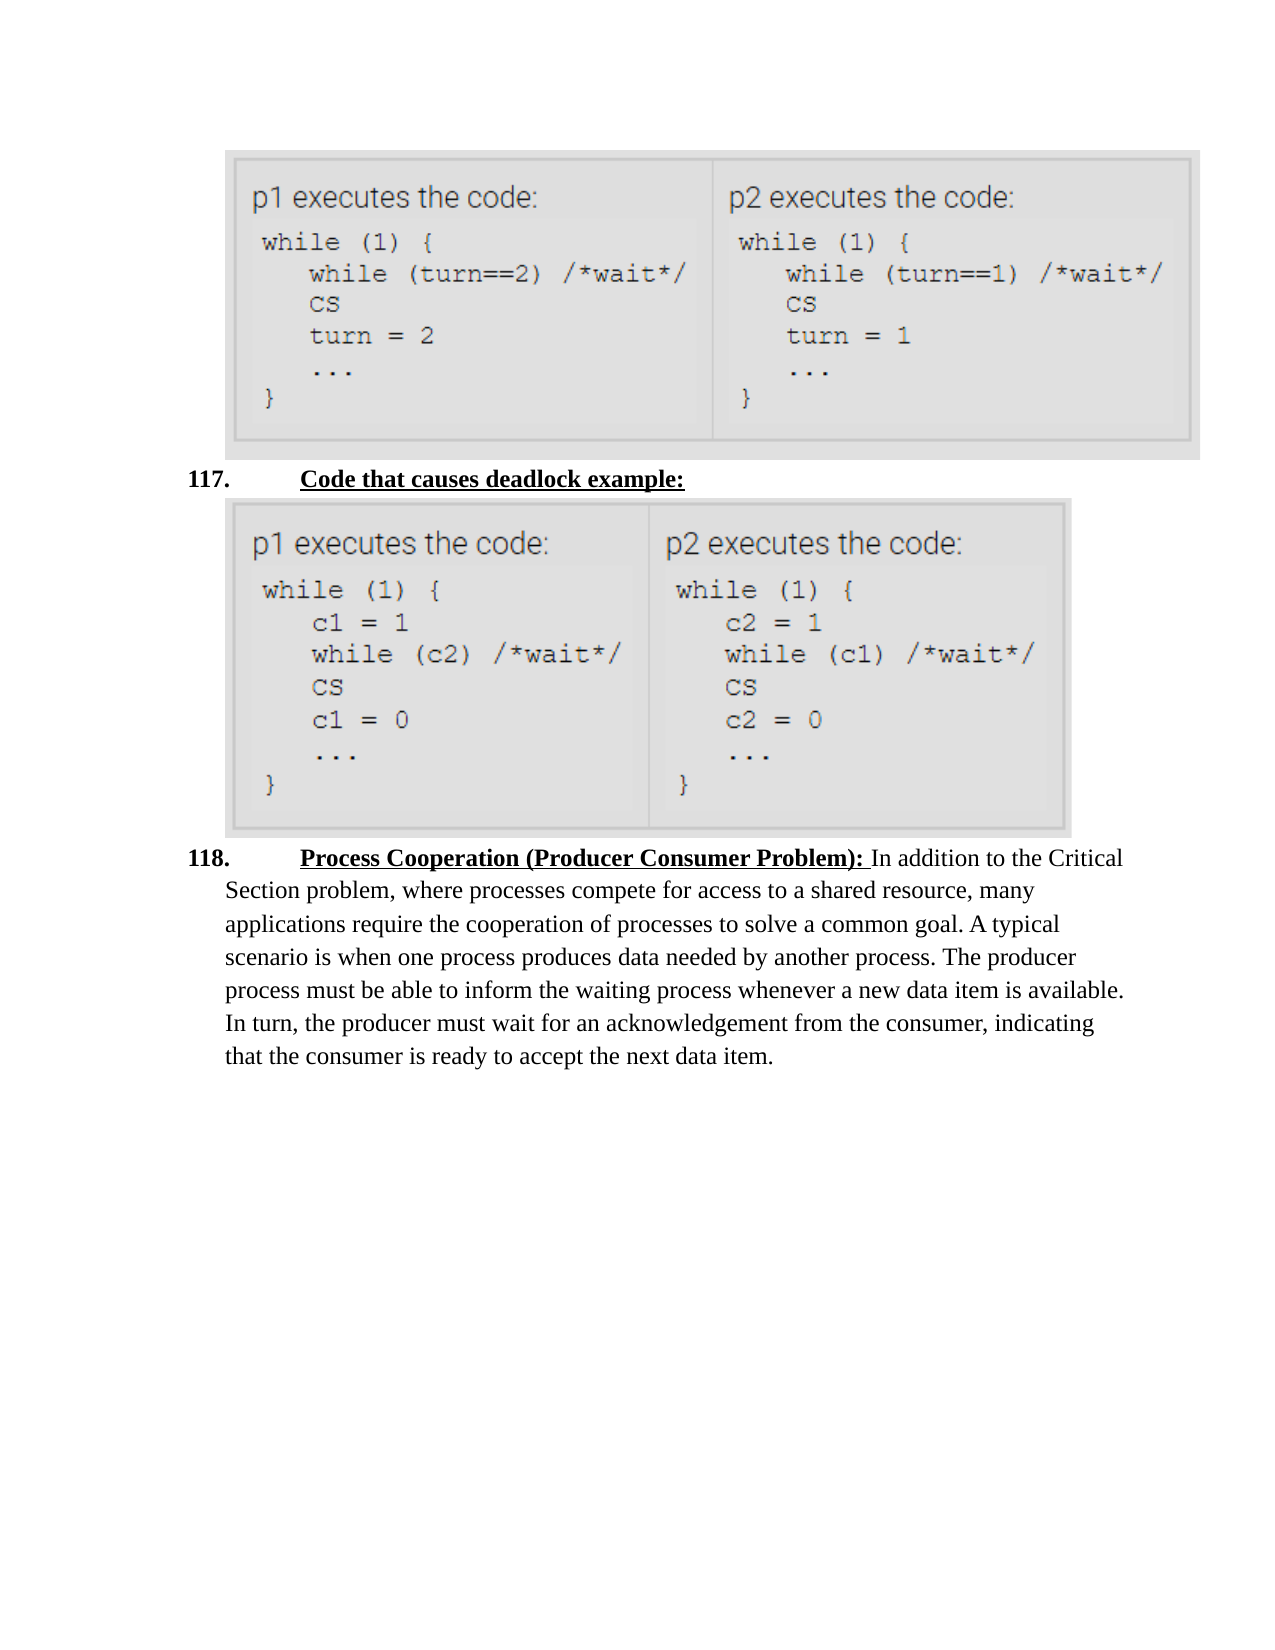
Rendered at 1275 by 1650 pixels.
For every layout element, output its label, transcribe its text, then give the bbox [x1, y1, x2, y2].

list Process Cooperation (Producer Consumer Problem): In addition to the Critical Section problem, where processes compete for access to a shared resource, many applications require the cooperation of processes to solve a common goal. A typical scenario is when one process produces data needed by another process. The producer process must be able to inform the waiting process whenever a new data item is available. In turn, the producer must wait for an acknowledgement from the consumer, indicating that the consumer is ready to accept the next data item. [187, 843, 1125, 1069]
picture [225, 498, 1072, 838]
picture [225, 150, 1200, 460]
